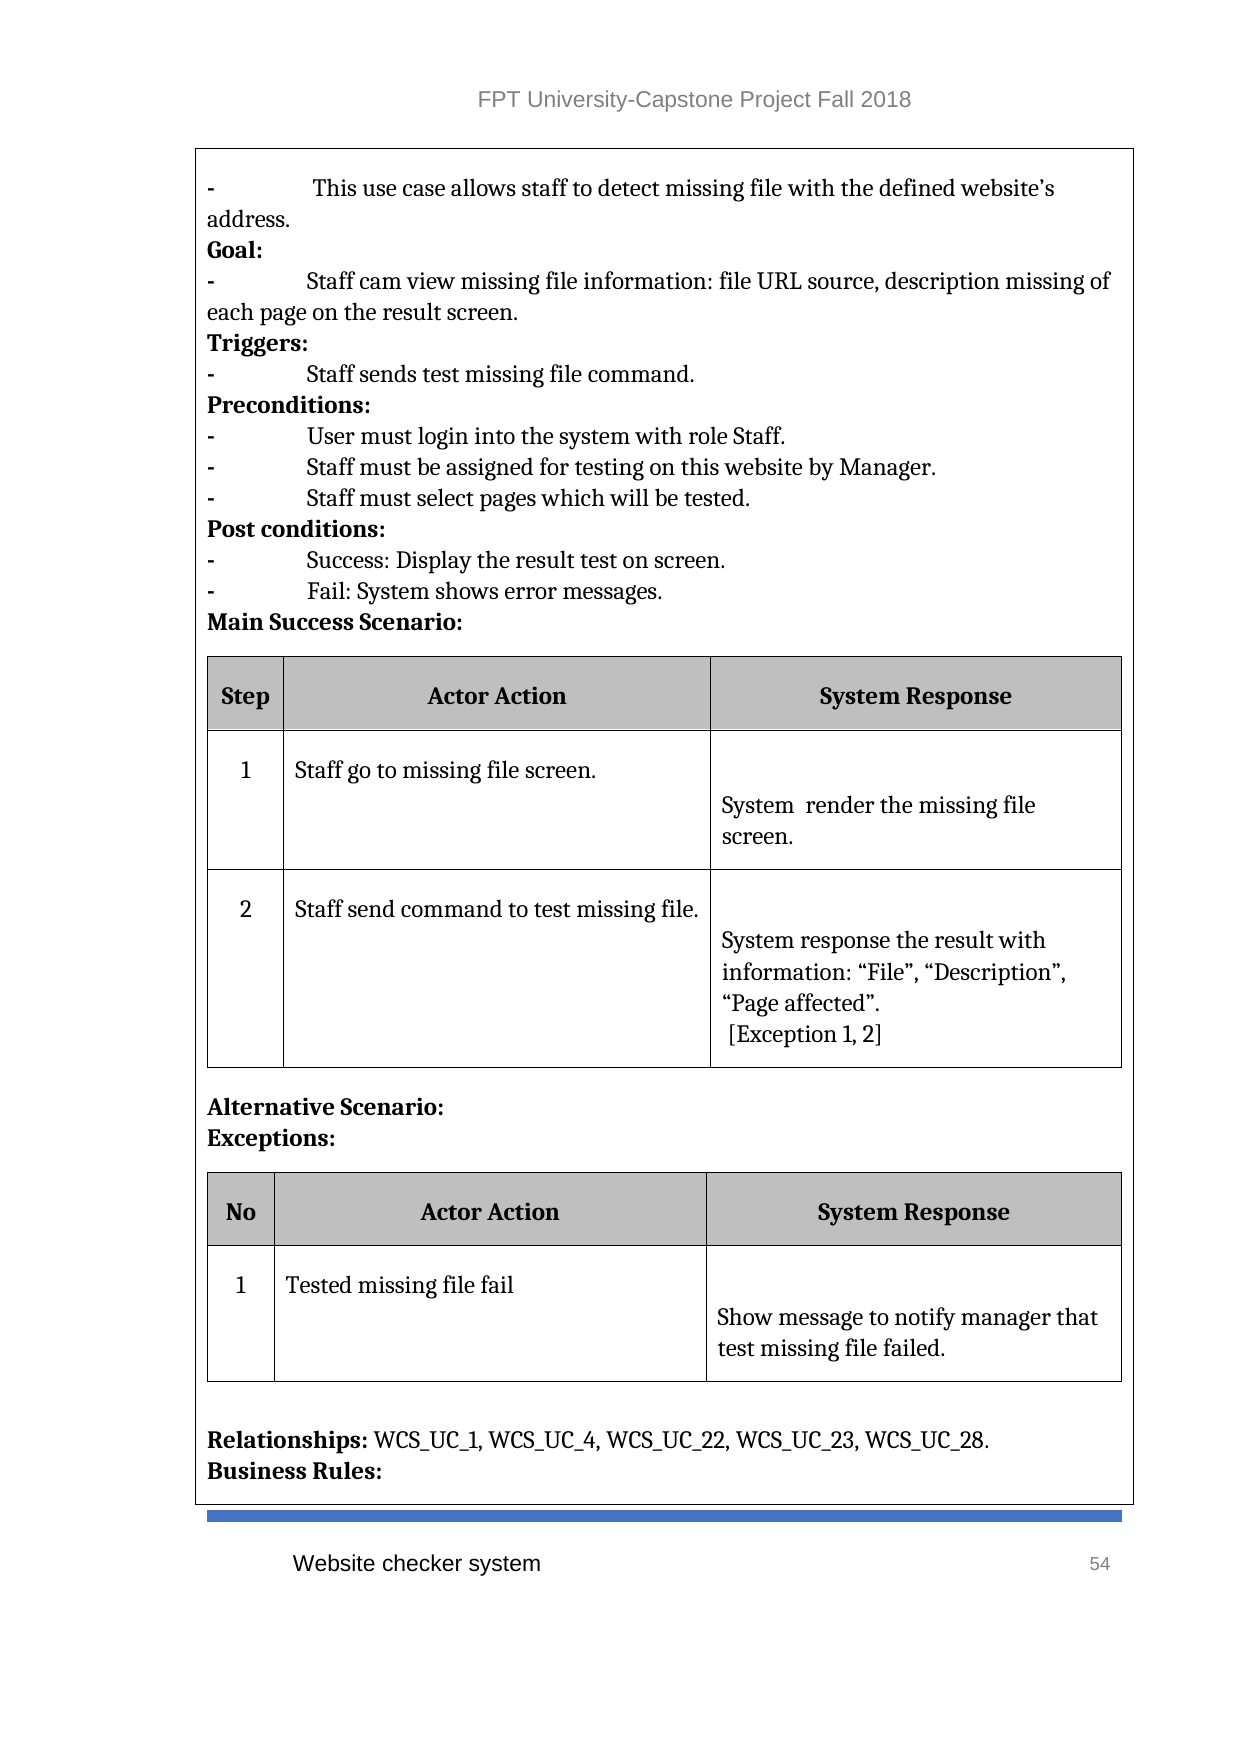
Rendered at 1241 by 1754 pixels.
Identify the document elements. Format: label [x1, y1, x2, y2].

table_cell [196, 149, 1133, 1504]
